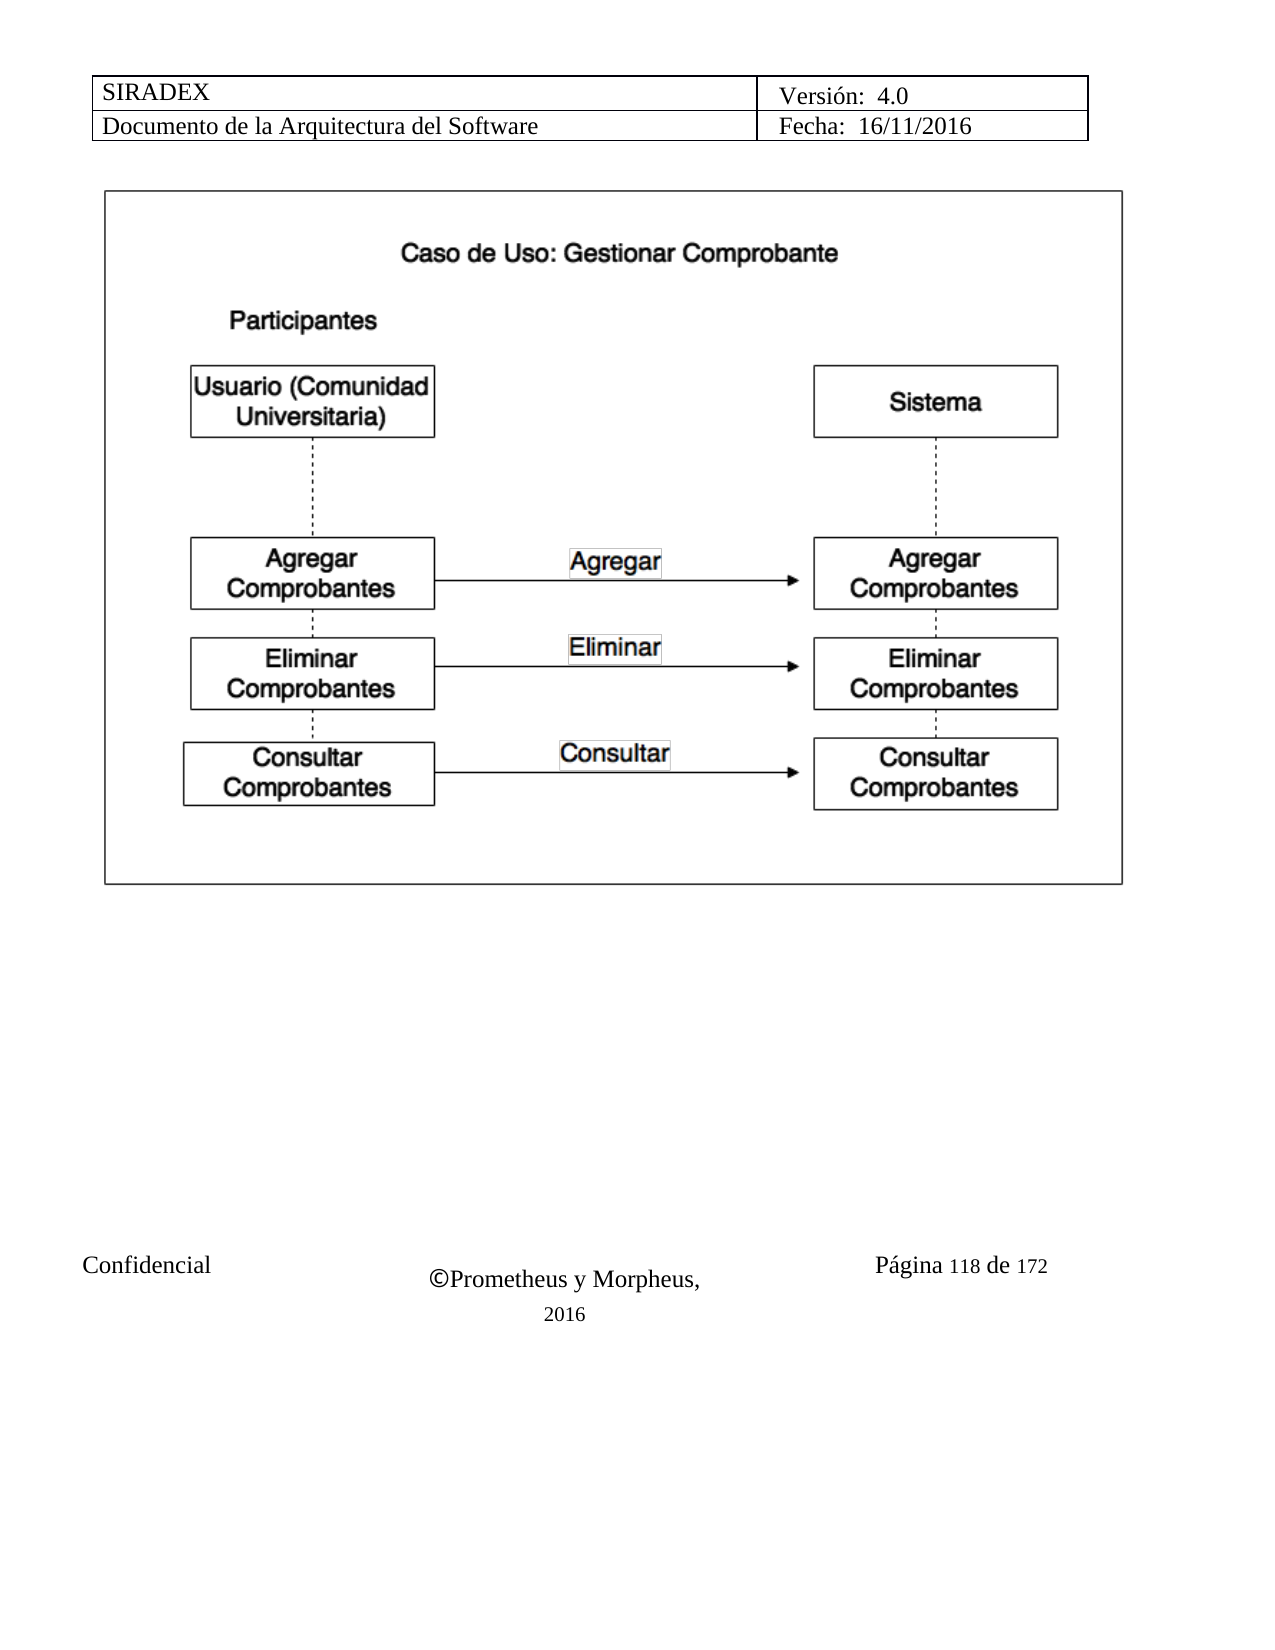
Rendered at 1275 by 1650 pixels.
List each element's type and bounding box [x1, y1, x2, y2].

picture [103, 189, 1125, 888]
